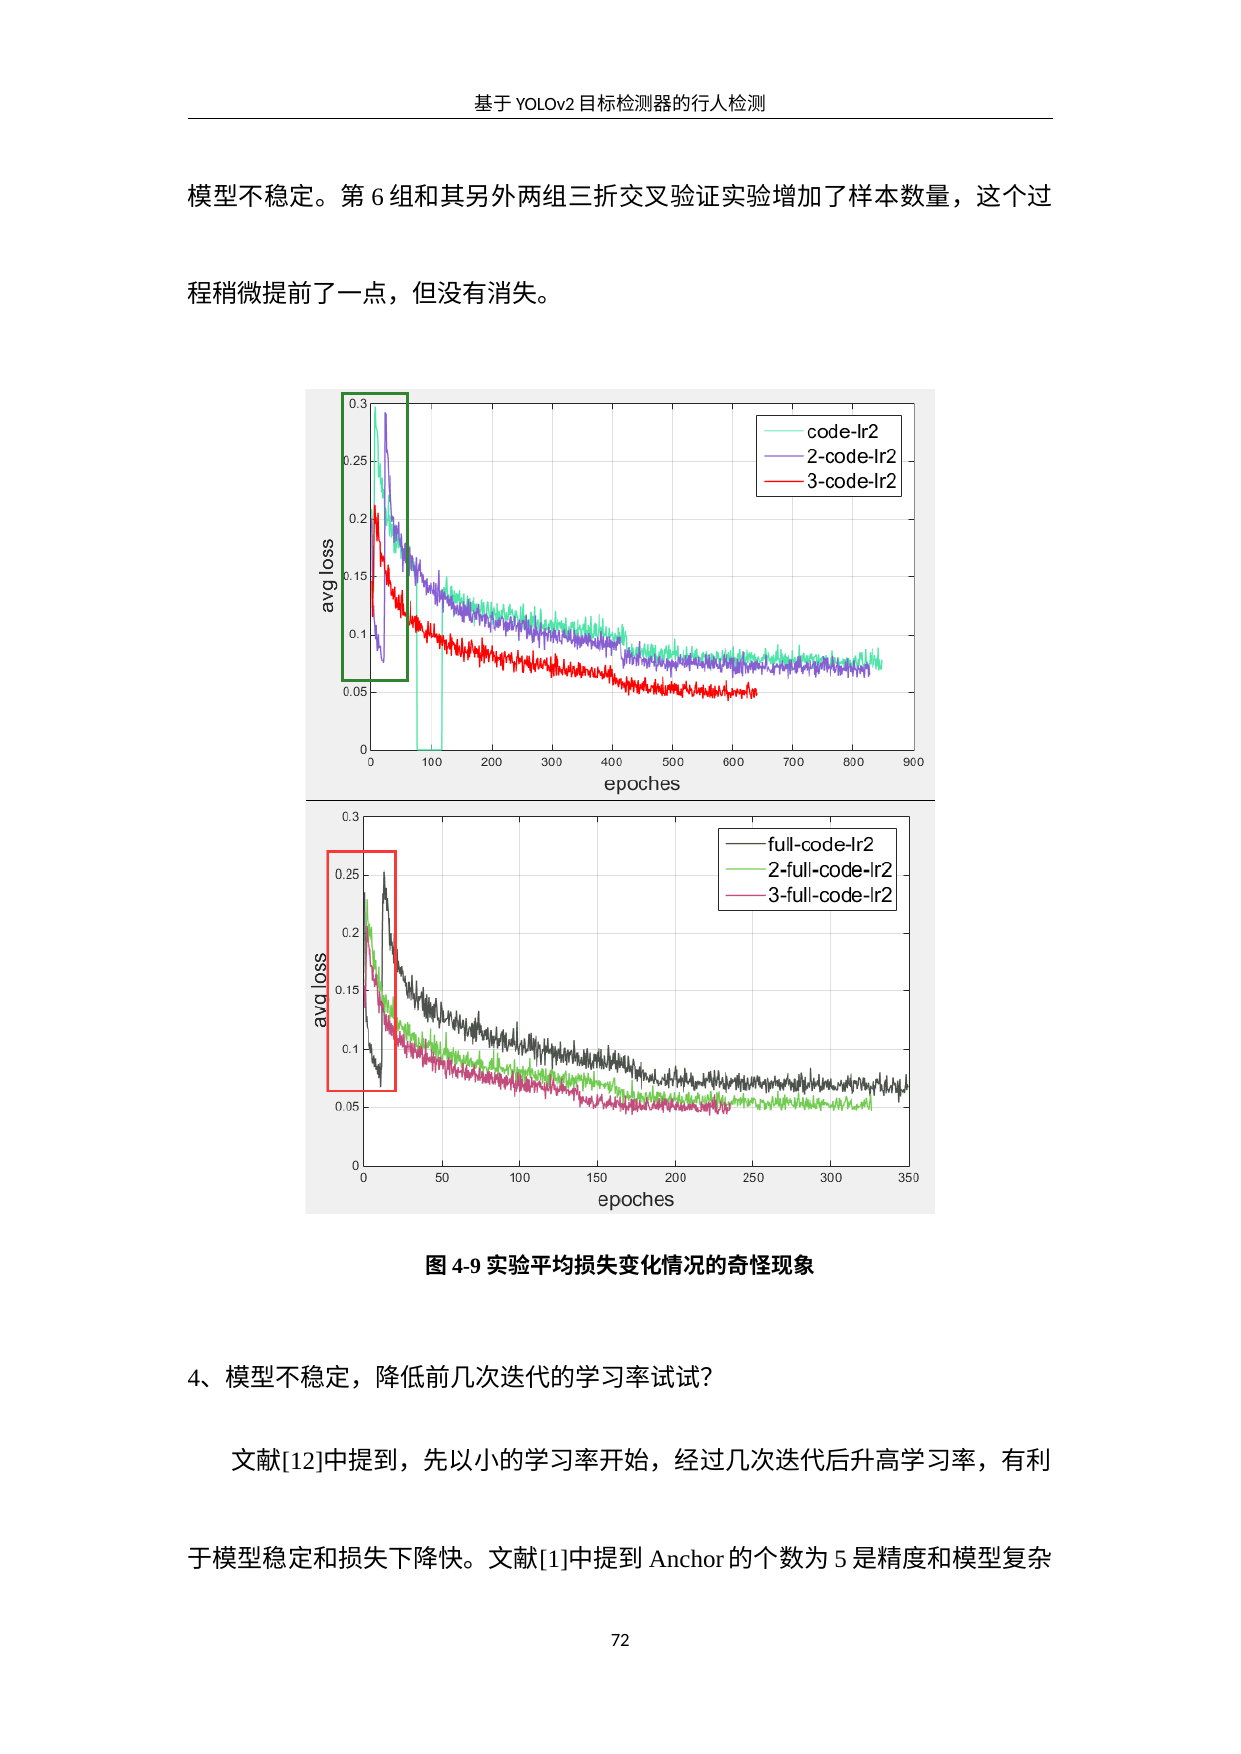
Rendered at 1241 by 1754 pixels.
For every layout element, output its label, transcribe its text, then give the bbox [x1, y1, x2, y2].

text 图4-9 实验平均损失变化情况的奇怪现象 [187, 1248, 1053, 1280]
text 4、模型不稳定，降低前几次迭代的学习率试试？ [187, 1343, 1053, 1408]
picture [305, 389, 935, 1214]
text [187, 162, 1053, 324]
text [187, 1426, 1053, 1589]
